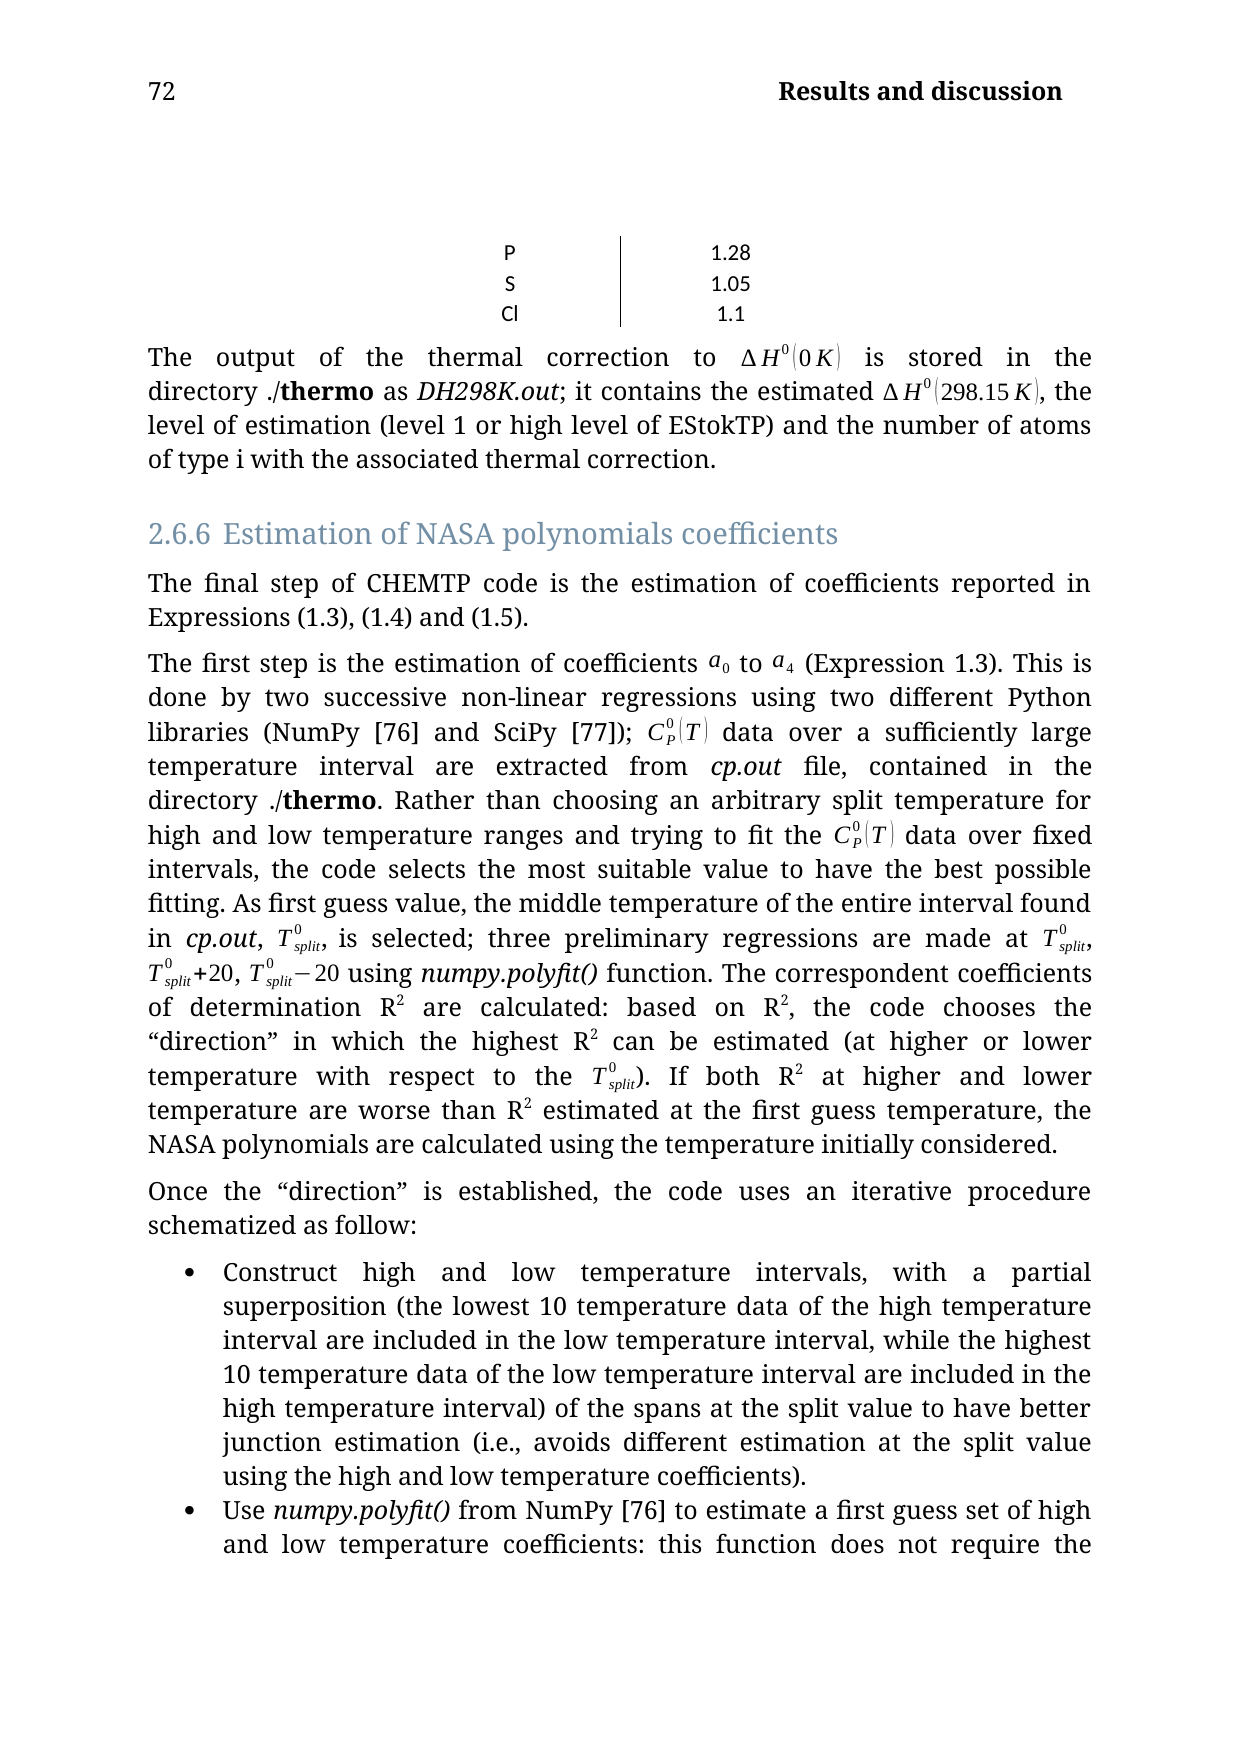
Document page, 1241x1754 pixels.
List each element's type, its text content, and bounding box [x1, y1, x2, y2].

table_cell 1.1 [621, 297, 841, 327]
text The final step of CHEMTP code is the estimation of coefficients reported in Expressions (1.3), (1.4) and (1.5). [148, 565, 1092, 633]
text Once the “direction” is established, the code uses an iterative procedure schematized as follow: [148, 1174, 1092, 1242]
text The output of the thermal correction to is stored in the directory ./thermo as DH298K.out; it contains the estimated , the level of estimation (level 1 or high level of EStokTP) and the number of atoms of type i with the associated thermal correction. [148, 339, 1092, 476]
table_cell 1.28 [621, 236, 841, 266]
subtitle Estimation of NASA polynomials coefficients [148, 513, 1092, 553]
text The first step is the estimation of coefficients to (Expression 1.3). This is done by two successive non-linear regressions using two different Python libraries (NumPy [76] and SciPy [77]); data over a sufficiently large temperature interval are extracted from cp.out file, contained in the directory ./thermo. Rather than choosing an arbitrary split temperature for high and low temperature ranges and trying to fit the data over fixed intervals, the code selects the most suitable value to have the best possible fitting. As first guess value, the middle temperature of the entire interval found in cp.out, , is selected; three preliminary regressions are made at , , using numpy.polyfit() function. The correspondent coefficients of determination R2 are calculated: based on R2, the code chooses the “direction” in which the highest R2 can be estimated (at higher or lower temperature with respect to the ). If both R2 at higher and lower temperature are worse than R2 estimated at the first guess temperature, the NASA polynomials are calculated using the temperature initially considered. [148, 646, 1092, 1161]
table_cell S [399, 266, 620, 297]
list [185, 1493, 1092, 1561]
table_cell P [399, 236, 620, 266]
list Construct high and low temperature intervals, with a partial superposition (the lowest 10 temperature data of the high temperature interval are included in the low temperature interval, while the highest 10 temperature data of the low temperature interval are included in the high temperature interval) of the spans at the split value to have better junction estimation (i.e., avoids different estimation at the split value using the high and low temperature coefficients). [185, 1254, 1092, 1493]
table_cell 1.05 [621, 266, 841, 297]
table_cell Cl [399, 297, 620, 327]
